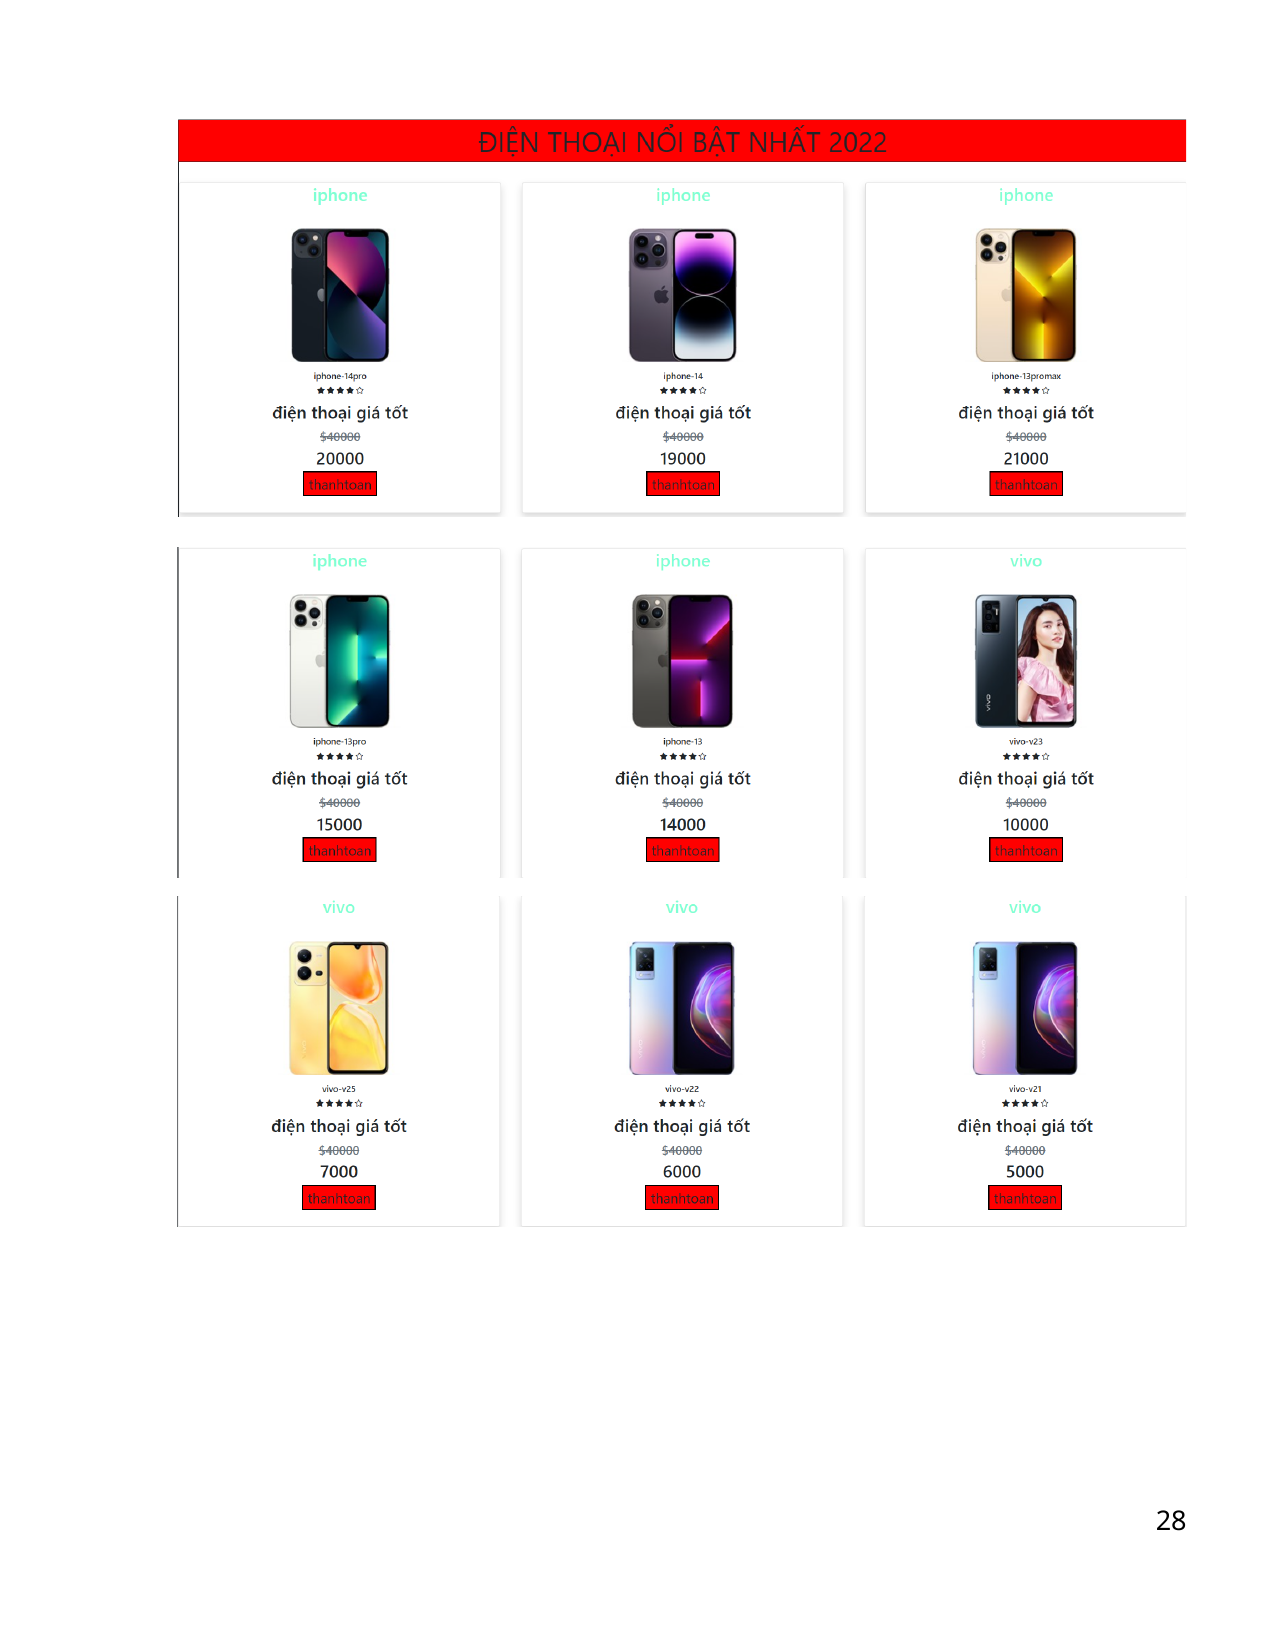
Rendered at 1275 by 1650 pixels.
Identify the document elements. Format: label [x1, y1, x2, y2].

picture [177, 896, 1187, 1227]
picture [177, 547, 1187, 878]
picture [177, 118, 1187, 517]
